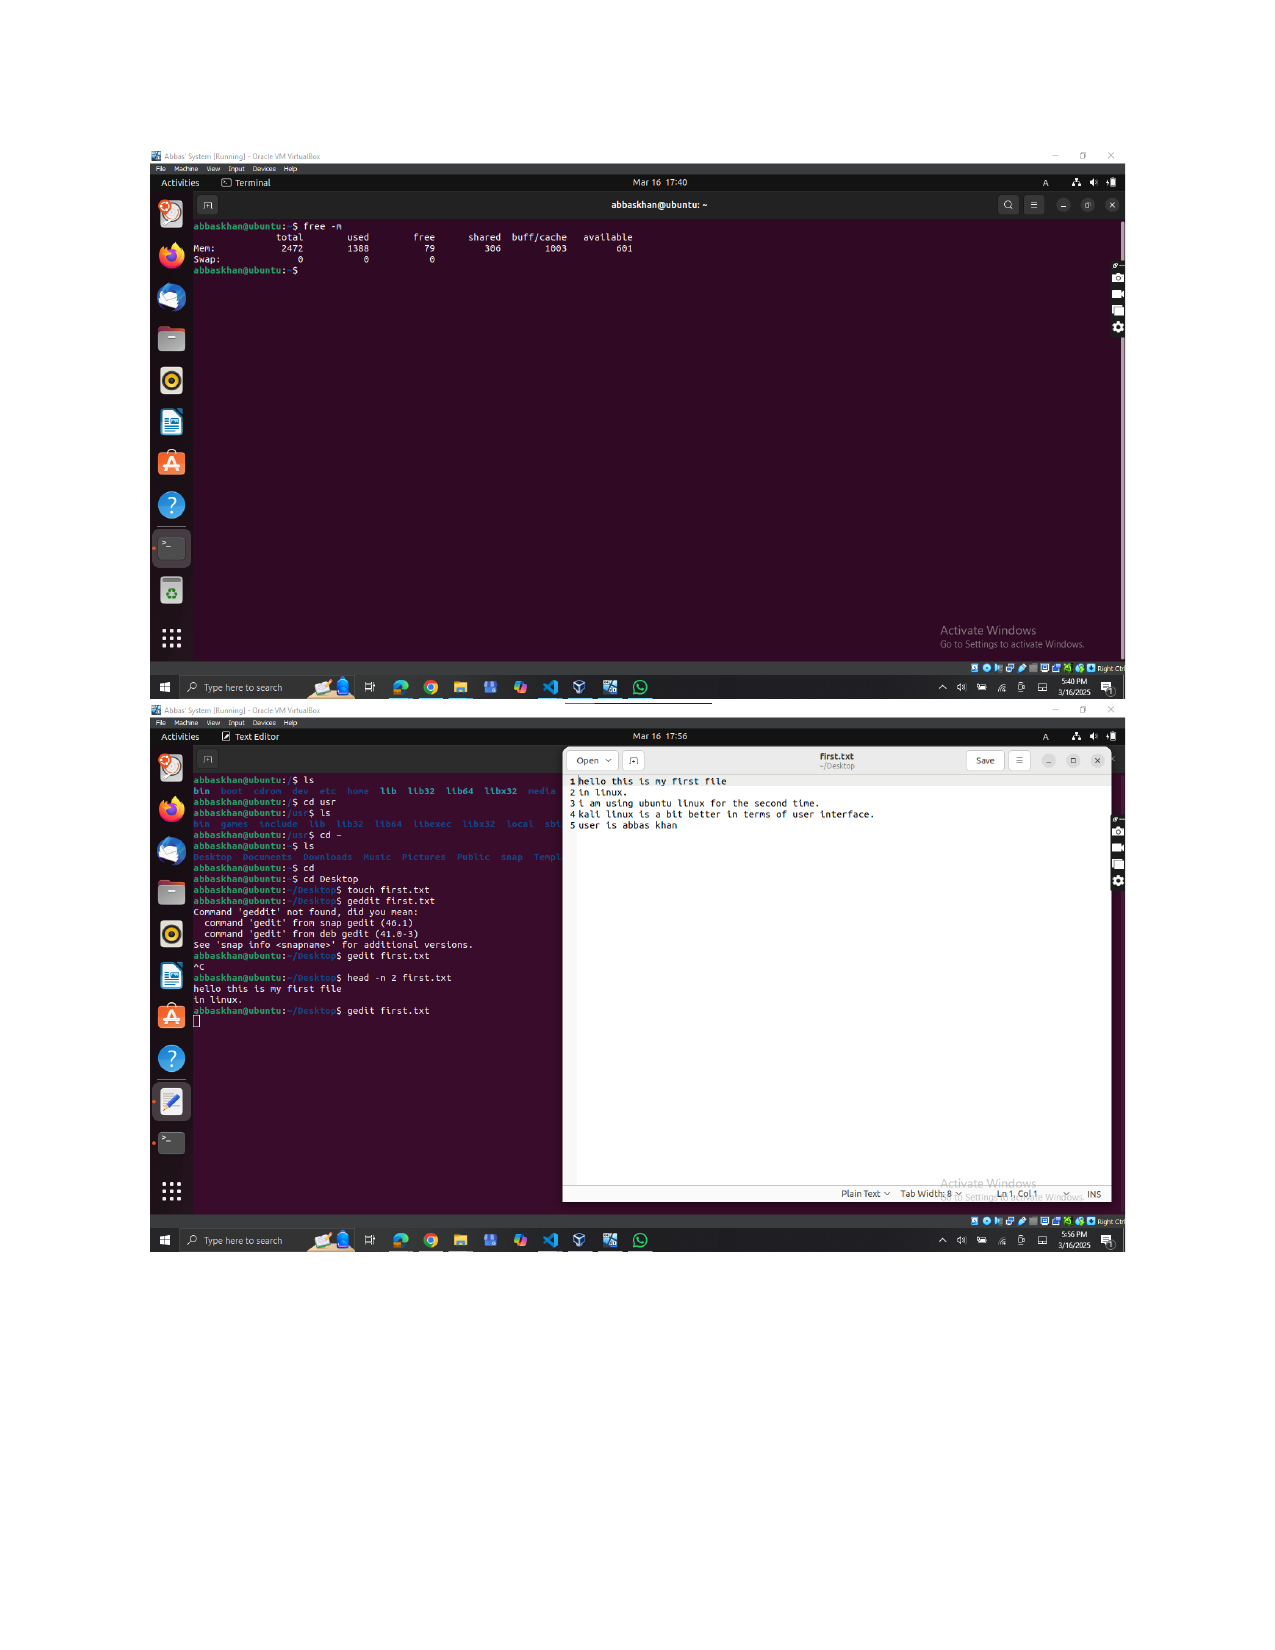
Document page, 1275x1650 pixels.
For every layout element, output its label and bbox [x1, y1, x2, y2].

picture [150, 703, 1125, 1252]
picture [150, 150, 1125, 699]
